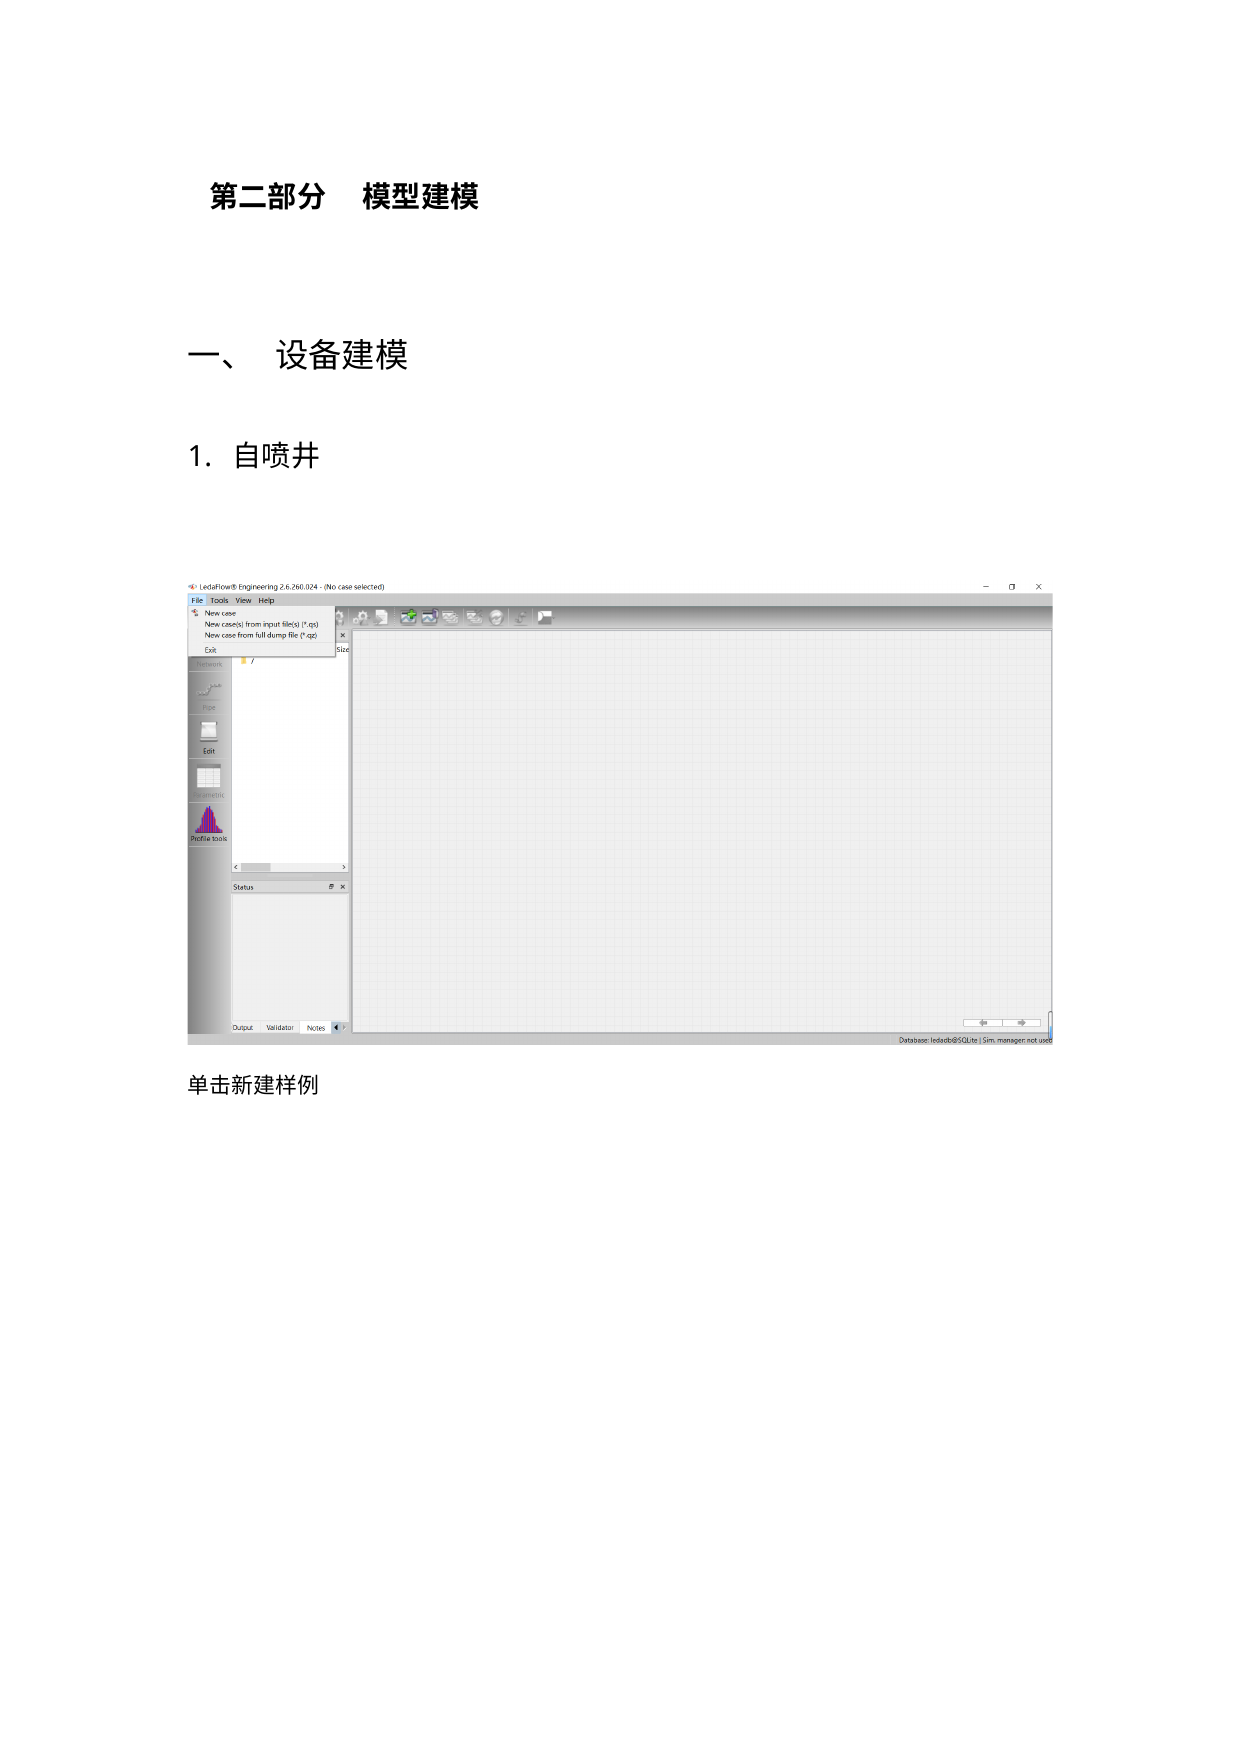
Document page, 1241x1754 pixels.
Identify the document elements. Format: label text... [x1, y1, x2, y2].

picture [187, 580, 1053, 1045]
text 单击新建样例 [187, 1068, 1053, 1100]
list 自喷井 [187, 421, 1031, 486]
subtitle 模型建模 [209, 162, 1031, 227]
text 设备建模 [187, 321, 1053, 386]
